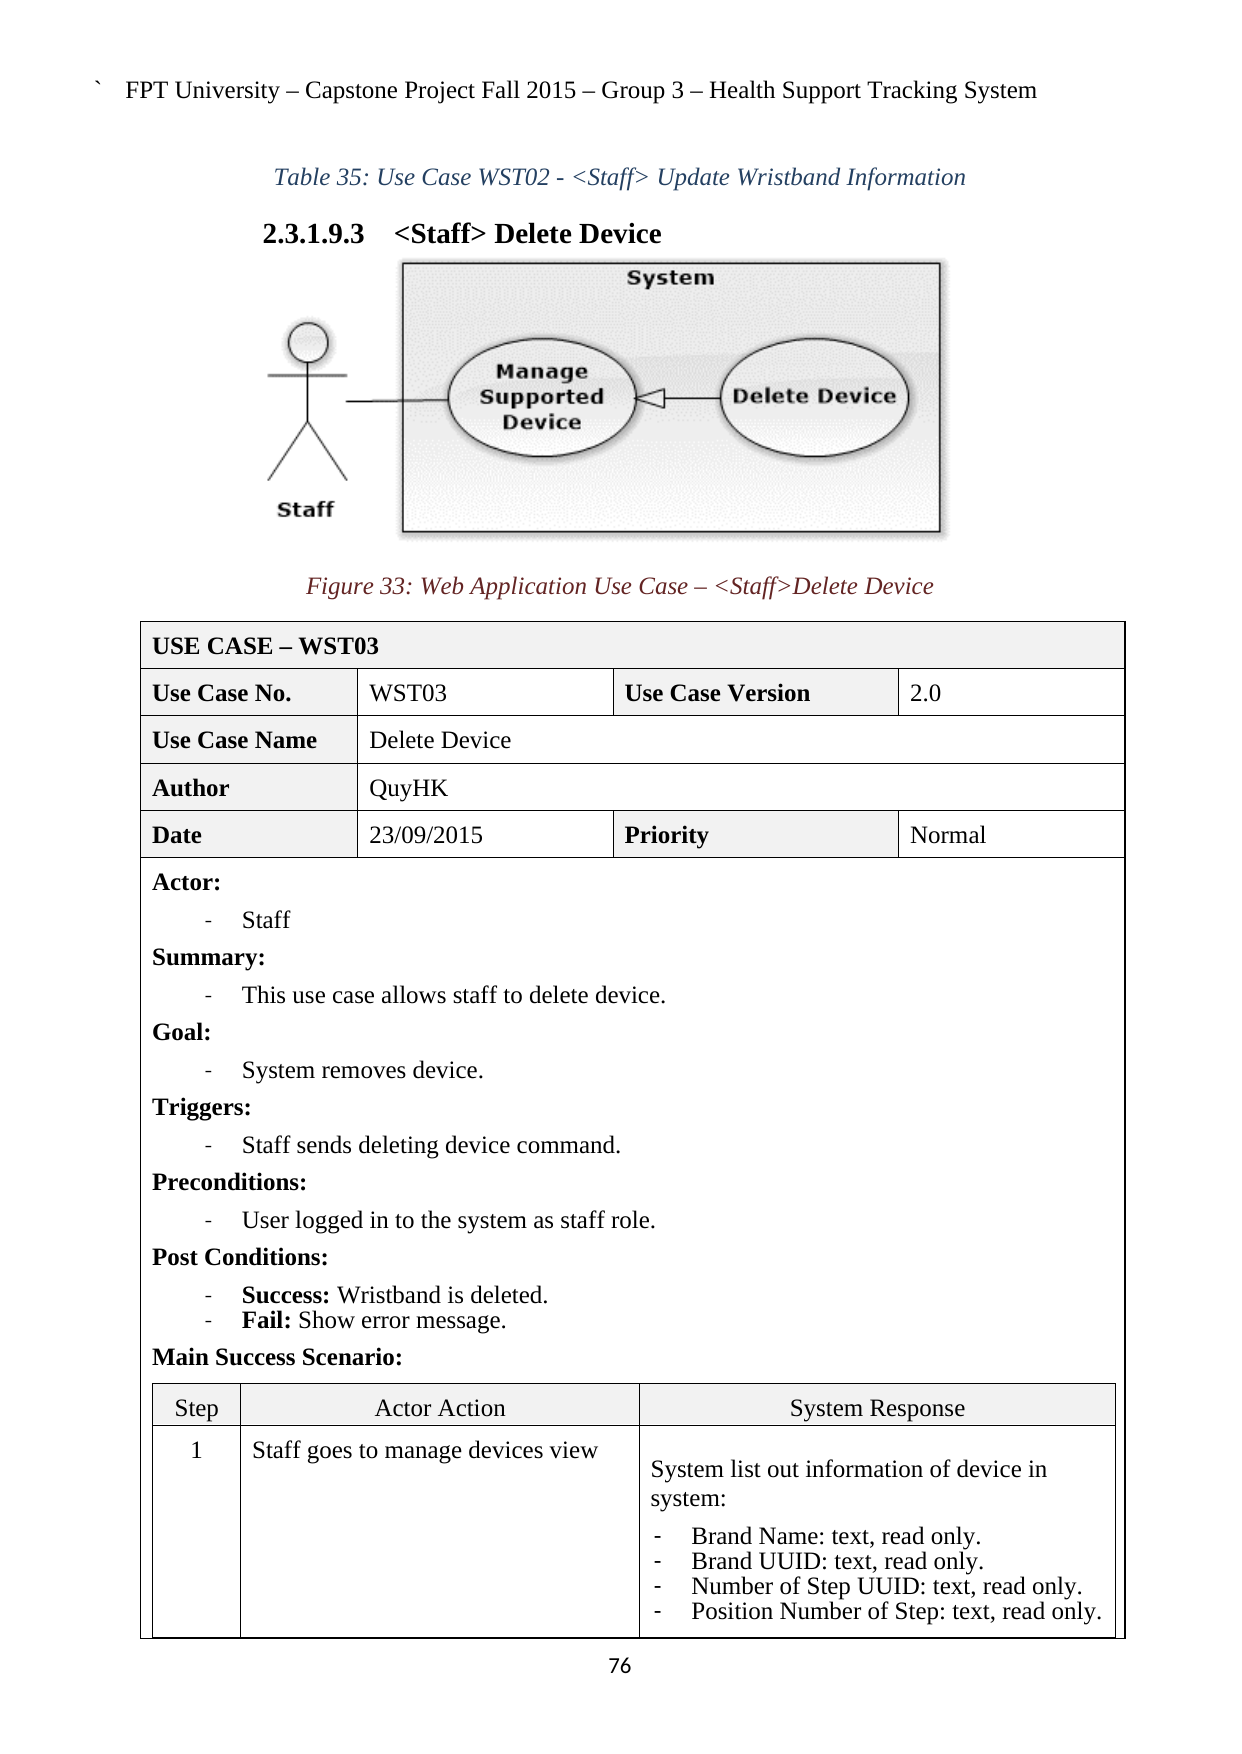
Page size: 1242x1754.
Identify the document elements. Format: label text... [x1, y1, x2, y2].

table_cell Date [141, 811, 357, 857]
table_cell Normal [899, 811, 1124, 857]
table_cell Priority [614, 811, 898, 857]
text Figure 33: Web Application Use Case – <Staff>Delete Device [94, 571, 1146, 600]
table_header USE CASE – WST03 [141, 622, 1124, 668]
table_cell 2.0 [899, 669, 1124, 715]
table_cell Use Case Name [141, 716, 357, 763]
table_cell WST03 [358, 669, 613, 715]
table_cell Use Case Version [614, 669, 898, 715]
table_cell QuyHK [358, 764, 1124, 810]
picture [260, 255, 979, 572]
table_cell Author [141, 764, 357, 810]
text Table 35: Use Case WST02 - <Staff> Update Wristband Information [94, 162, 1146, 191]
table_cell Delete Device [358, 716, 1124, 763]
subtitle <Staff> Delete Device [214, 216, 1146, 249]
table_cell Use Case No. [141, 669, 357, 715]
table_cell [141, 858, 1124, 1638]
table_cell 23/09/2015 [358, 811, 613, 857]
